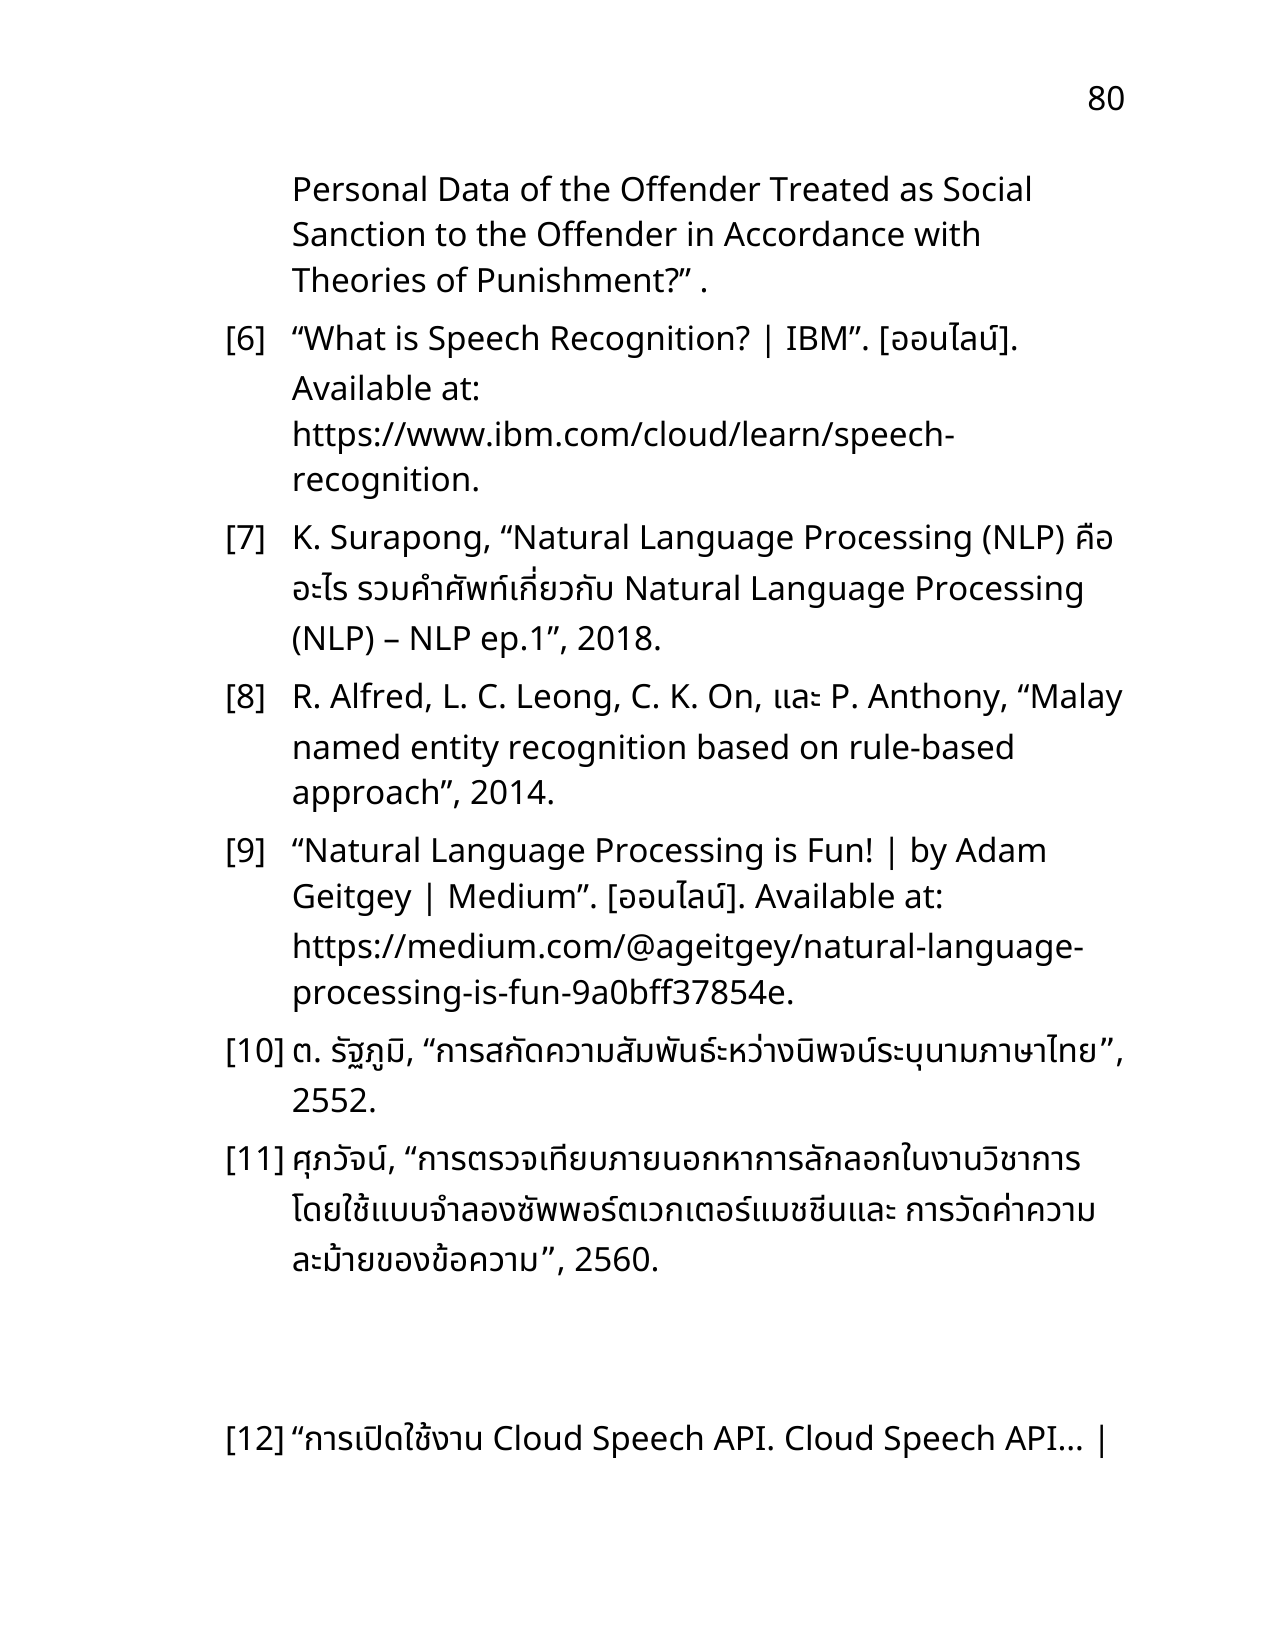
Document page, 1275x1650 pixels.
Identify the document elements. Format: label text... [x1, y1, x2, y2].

text [9] “Natural Language Processing is Fun! | by Adam Geitgey | Medium”. [ออนไลน์]. Available at: https://medium.com/@ageitgey/natural-language-processing-is-fun-9a0bff37854e. [225, 827, 1125, 1014]
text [225, 1415, 1125, 1466]
text [6] “What is Speech Recognition? | IBM”. [ออนไลน์]. Available at: https://www.ibm.com/cloud/learn/speech-recognition. [225, 314, 1125, 501]
text [10] ต. รัฐภูมิ, “การสกัดความสัมพันธ์ะหว่างนิพจน์ระบุนามภาษาไทย”, 2552. [225, 1026, 1125, 1122]
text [225, 166, 1125, 302]
text [7] K. Surapong, “Natural Language Processing (NLP) คืออะไร รวมคำศัพท์เกี่ยวกับ Natural Language Processing (NLP) – NLP ep.1”, 2018. [225, 514, 1125, 661]
text [8] R. Alfred, L. C. Leong, C. K. On, และ P. Anthony, “Malay named entity recognition based on rule-based approach”, 2014. [225, 673, 1125, 814]
text [11] ศุภวัจน์, “การตรวจเทียบภายนอกหาการลักลอกในงานวิชาการโดยใช้แบบจำลองซัพพอร์ตเวกเตอร์แมชชีนและ การวัดค่าความละม้ายของข้อความ”, 2560. [225, 1135, 1125, 1287]
